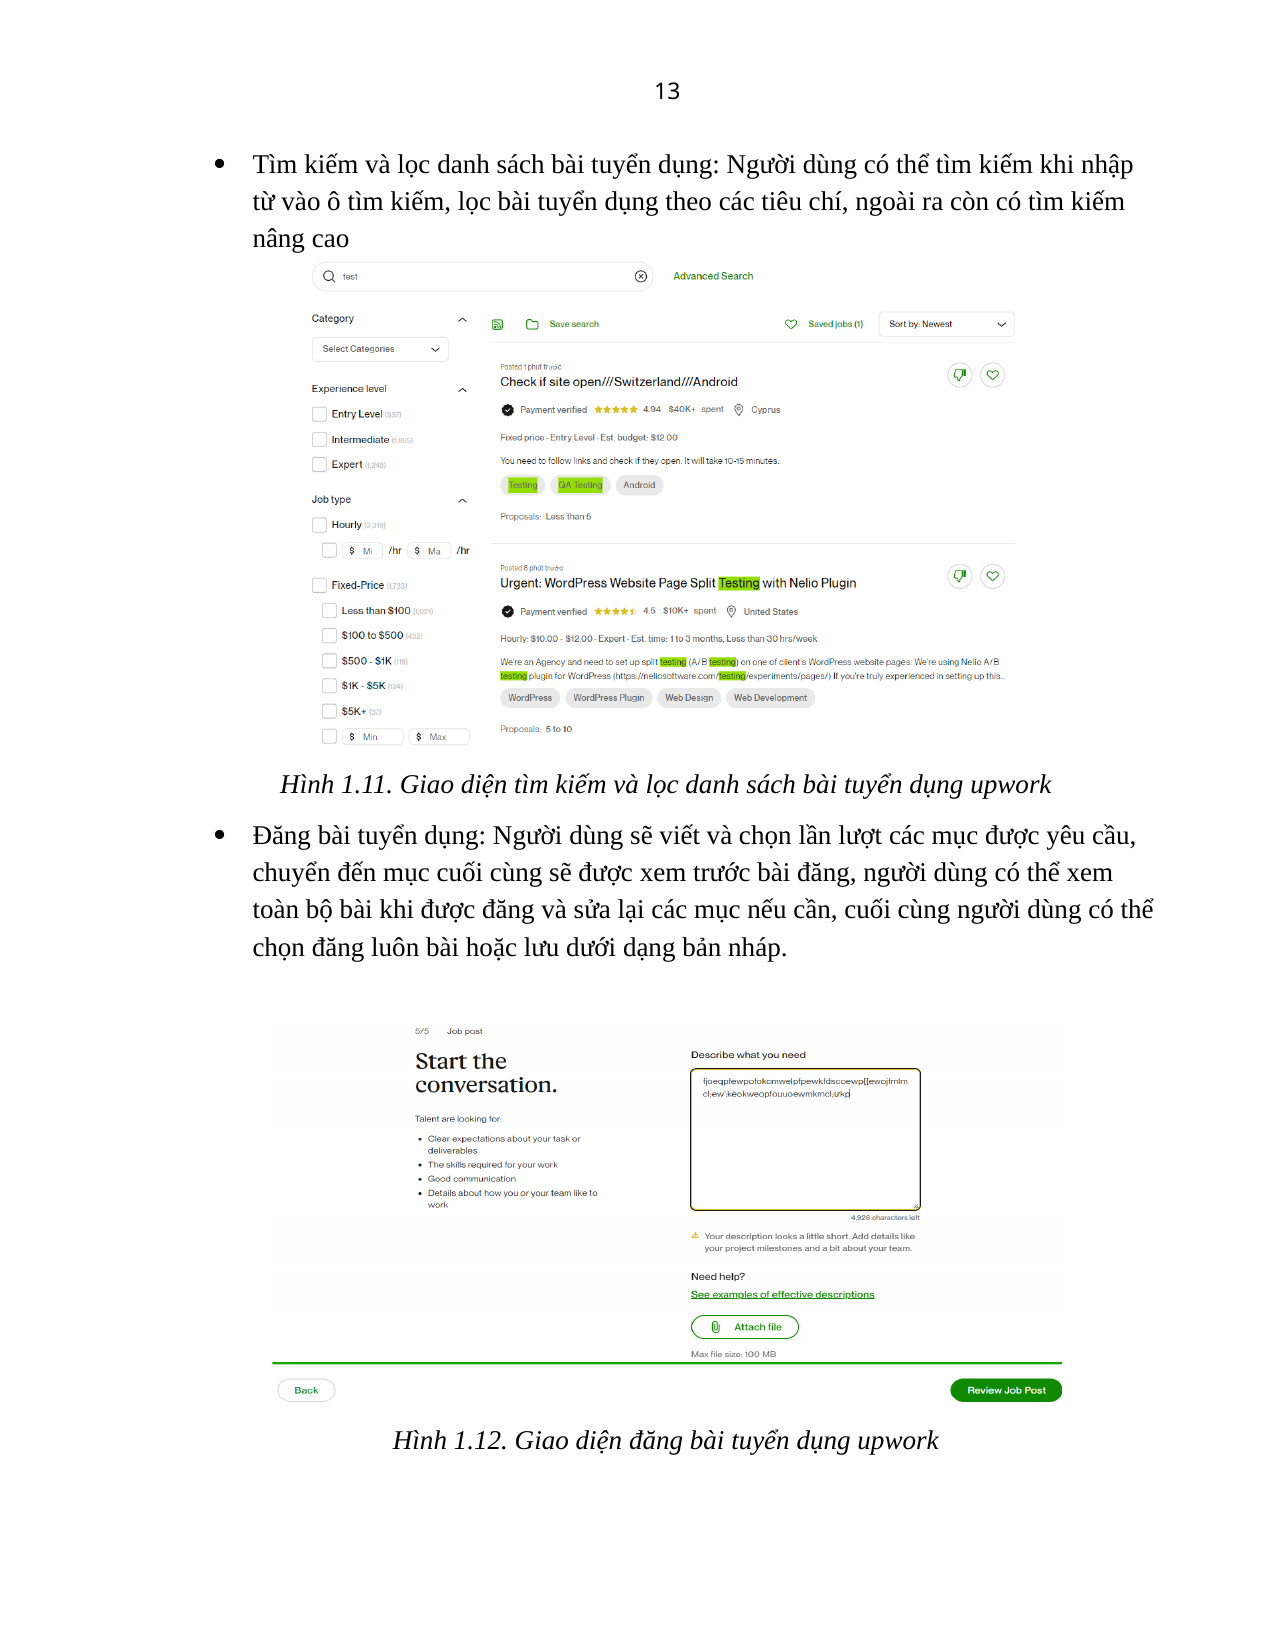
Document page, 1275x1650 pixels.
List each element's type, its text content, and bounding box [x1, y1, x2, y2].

list Tìm kiếm và lọc danh sách bài tuyển dụng: Người dùng có thể tìm kiếm khi nhập từ vào ô tìm kiếm, lọc bài tuyển dụng theo các tiêu chí, ngoài ra còn có tìm kiếm nâng cao [215, 148, 1157, 253]
text Hình 1.12. Giao diện đăng bài tuyển dụng upwork [177, 1424, 1157, 1456]
text Hình 1.11. Giao diện tìm kiếm và lọc danh sách bài tuyển dụng upwork [177, 768, 1157, 800]
picture [272, 1005, 1062, 1406]
picture [292, 259, 1043, 750]
list Đăng bài tuyển dụng: Người dùng sẽ viết và chọn lần lượt các mục được yêu cầu, chuyển đến mục cuối cùng sẽ được xem trước bài đăng, người dùng có thể xem toàn bộ bài khi được đăng và sửa lại các mục nếu cần, cuối cùng người dùng có thể chọn đăng luôn bài hoặc lưu dưới dạng bản nháp. [215, 819, 1157, 962]
